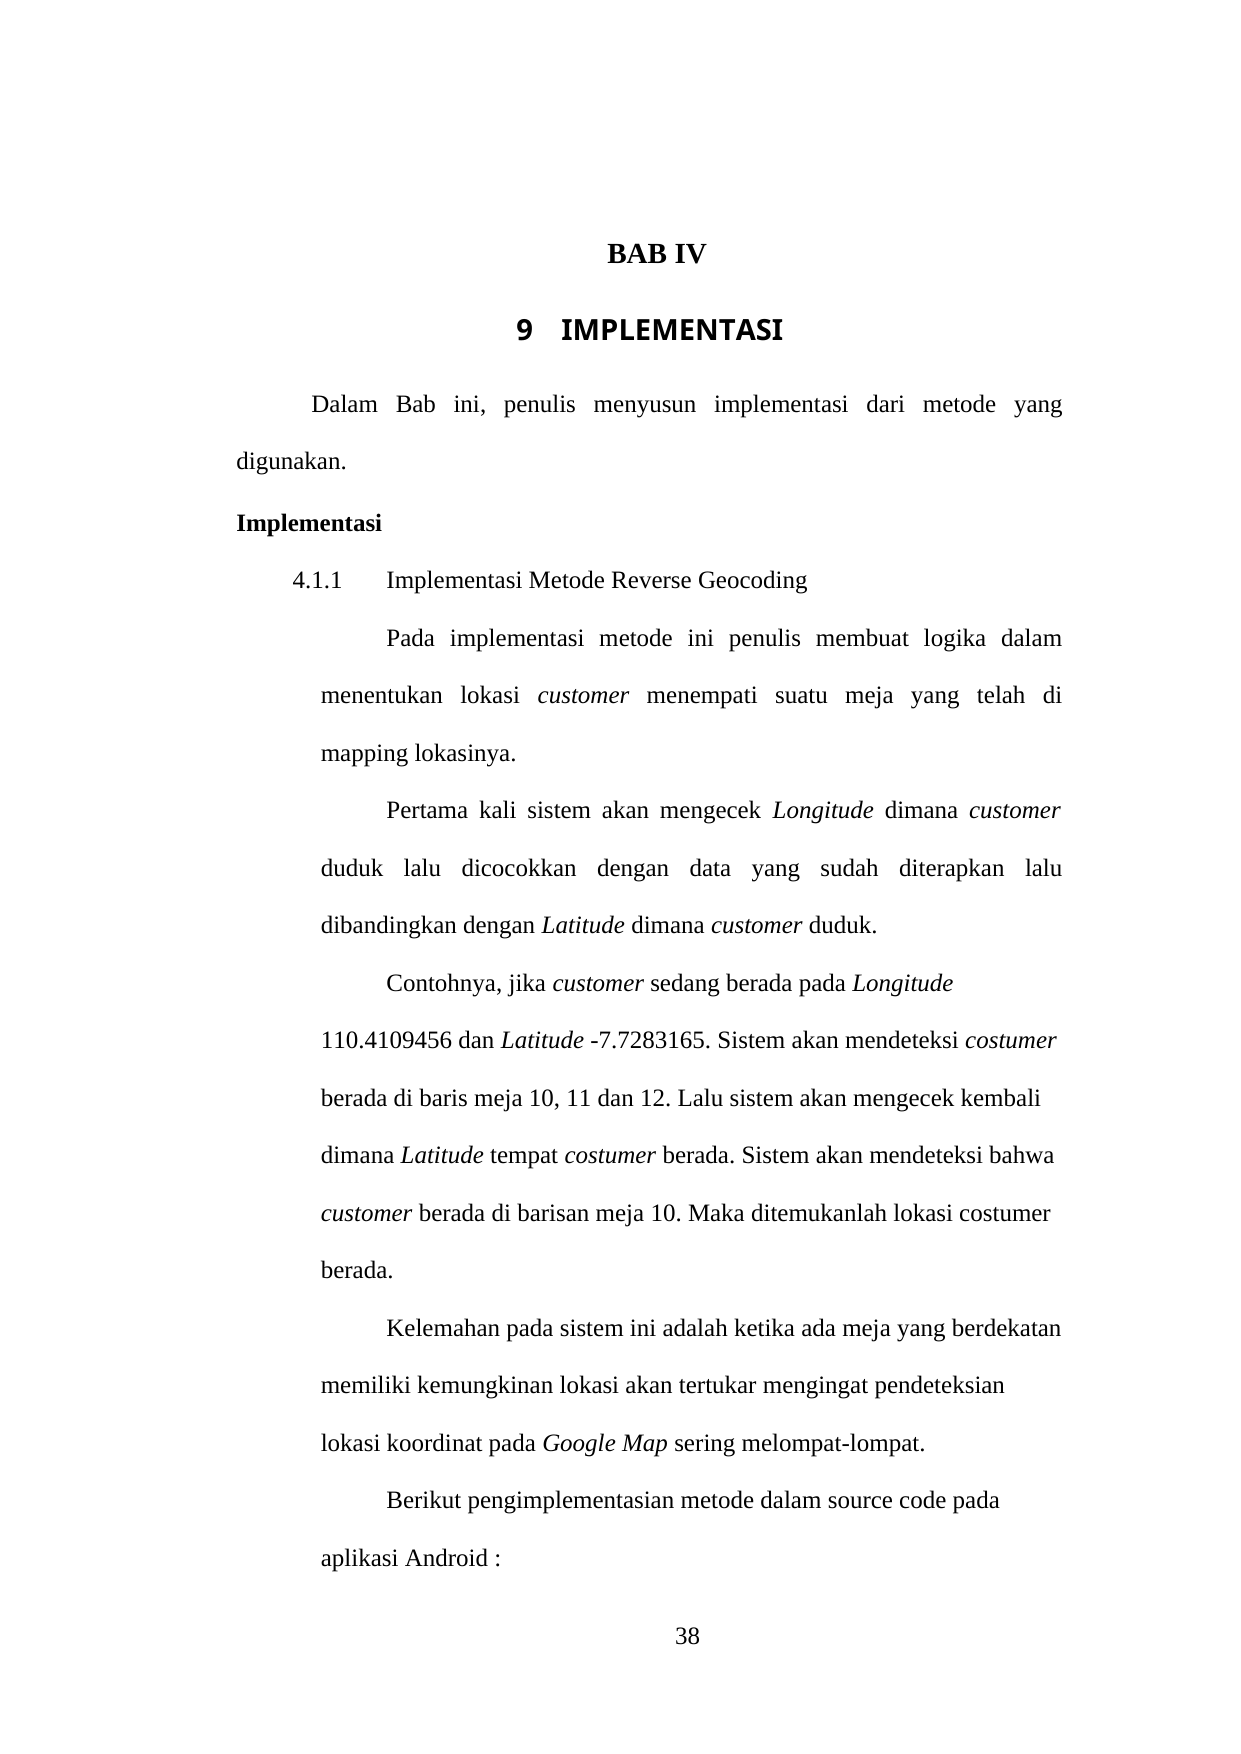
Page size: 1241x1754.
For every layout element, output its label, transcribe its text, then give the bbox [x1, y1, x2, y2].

text Implementasi Metode Reverse Geocoding [292, 566, 1063, 594]
text Kelemahan pada sistem ini adalah ketika ada meja yang berdekatan memiliki kemungkinan lokasi akan tertukar mengingat pendeteksian lokasi koordinat pada Google Map sering melompat-lompat. [321, 1313, 1063, 1457]
subtitle Bab IV IMPLEMENTASI [236, 236, 1063, 270]
text Dalam Bab ini, penulis menyusun implementasi dari metode yang digunakan. [236, 389, 1063, 475]
text Pertama kali sistem akan mengecek Longitude dimana customer duduk lalu dicocokkan dengan data yang sudah diterapkan lalu dibandingkan dengan Latitude dimana customer duduk. [321, 796, 1063, 939]
text Implementasi [236, 508, 1063, 537]
text Contohnya, jika customer sedang berada pada Longitude 110.4109456 dan Latitude -7.7283165. Sistem akan mendeteksi costumer berada di baris meja 10, 11 dan 12. Lalu sistem akan mengecek kembali dimana Latitude tempat costumer berada. Sistem akan mendeteksi bahwa customer berada di barisan meja 10. Maka ditemukanlah lokasi costumer berada. [321, 968, 1063, 1284]
text Berikut pengimplementasian metode dalam source code pada aplikasi Android : [321, 1486, 1063, 1572]
subtitle IMPLEMENTASI [236, 309, 1063, 349]
text Pada implementasi metode ini penulis membuat logika dalam menentukan lokasi customer menempati suatu meja yang telah di mapping lokasinya. [321, 623, 1063, 767]
